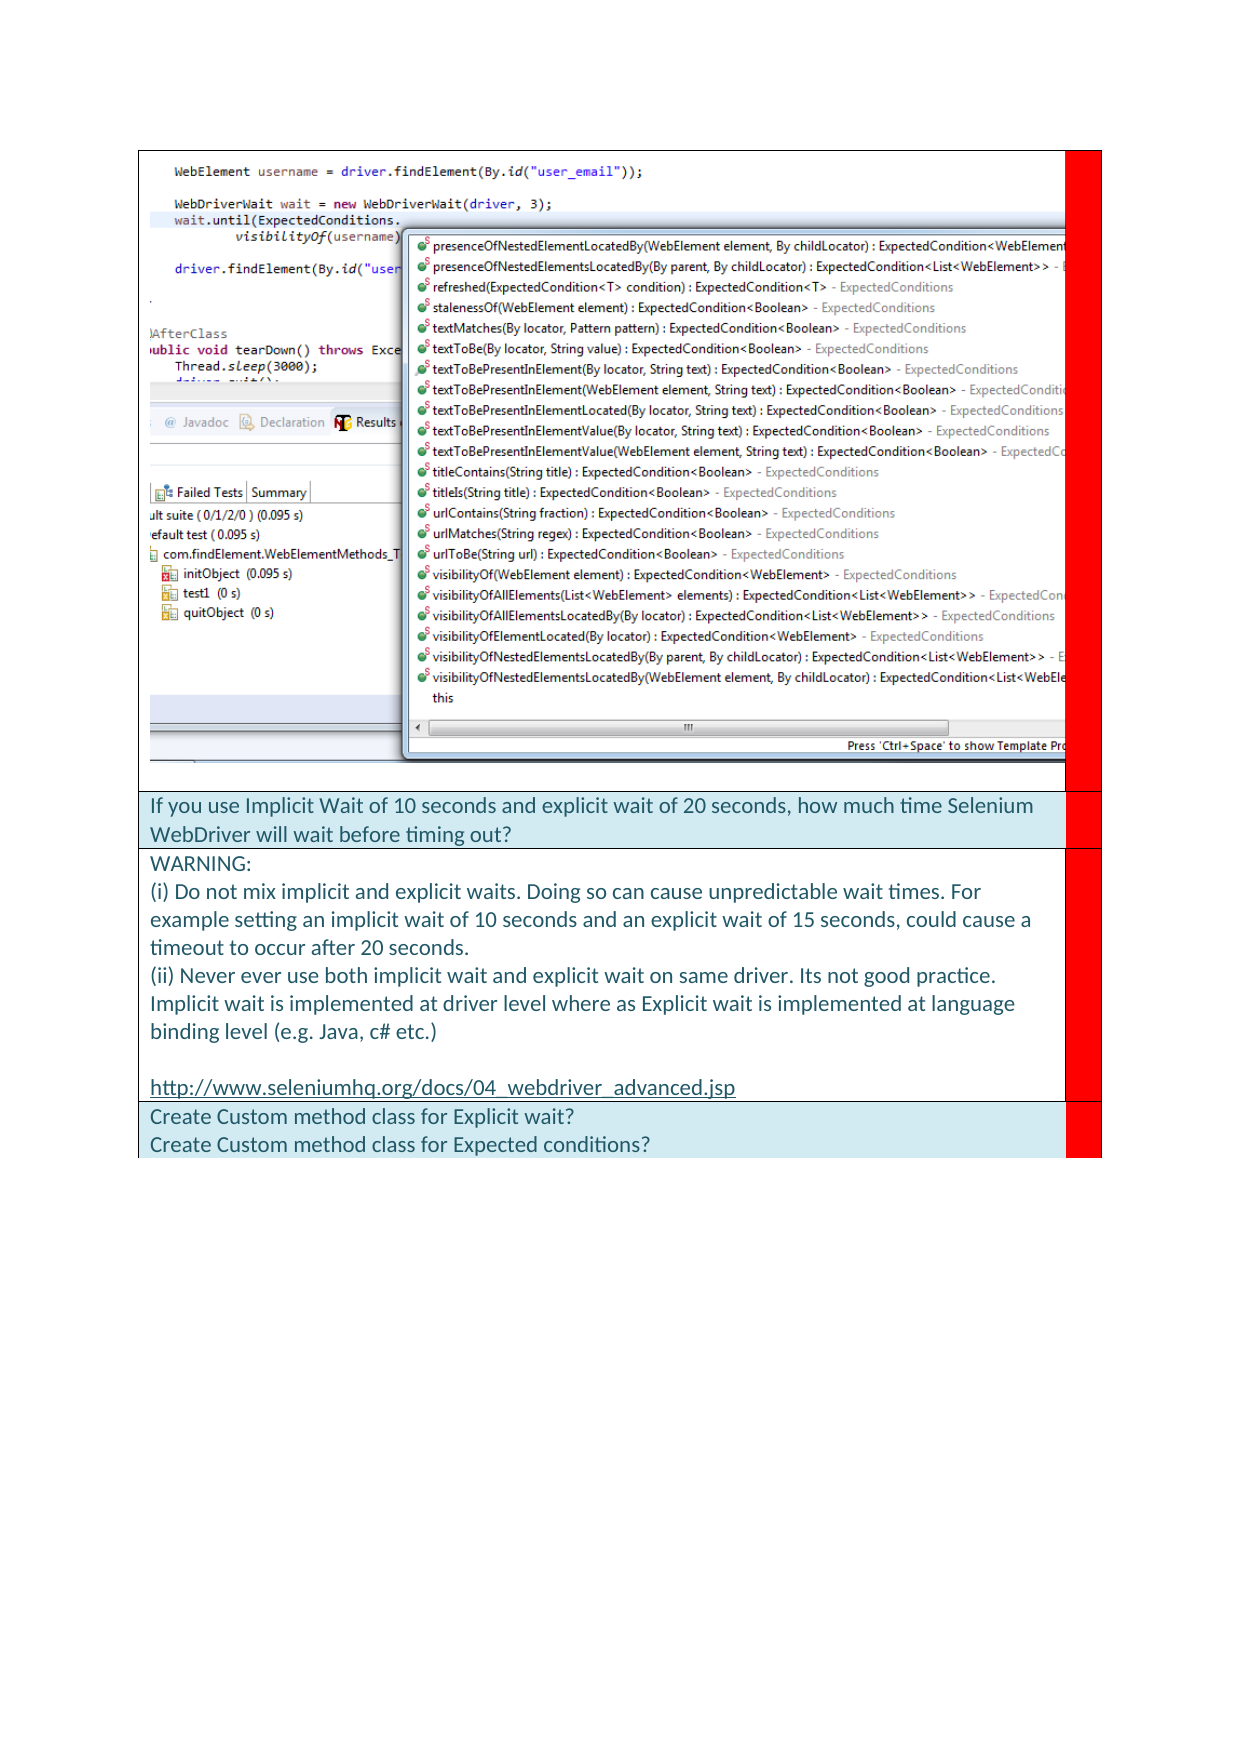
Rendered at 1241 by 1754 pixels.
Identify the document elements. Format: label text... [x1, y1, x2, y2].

table_cell Create Custom method class for Explicit wait? Create Custom method class for Expected conditions? [139, 1102, 1066, 1158]
table_cell If you use Implicit Wait of 10 seconds and explicit wait of 20 seconds, how much time Selenium WebDriver will wait before timing out? [139, 792, 1066, 848]
table_cell WARNING: (i) Do not mix implicit and explicit waits. Doing so can cause unpredictable wait times. For example setting an implicit wait of 10 seconds and an explicit wait of 15 seconds, could cause a timeout to occur after 20 seconds. (ii) Never ever use both implicit wait and explicit wait on same driver. Its not good practice. Implicit wait is implemented at driver level where as Explicit wait is implemented at language binding level (e.g. Java, c# etc.) http://www.seleniumhq.org/docs/04_webdriver_advanced.jsp [139, 849, 1065, 1101]
table_cell [1066, 151, 1101, 791]
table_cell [139, 151, 1065, 791]
table_cell [1066, 1102, 1101, 1158]
table_cell [1066, 849, 1101, 1101]
picture [150, 151, 1066, 763]
table_cell [1066, 792, 1101, 848]
